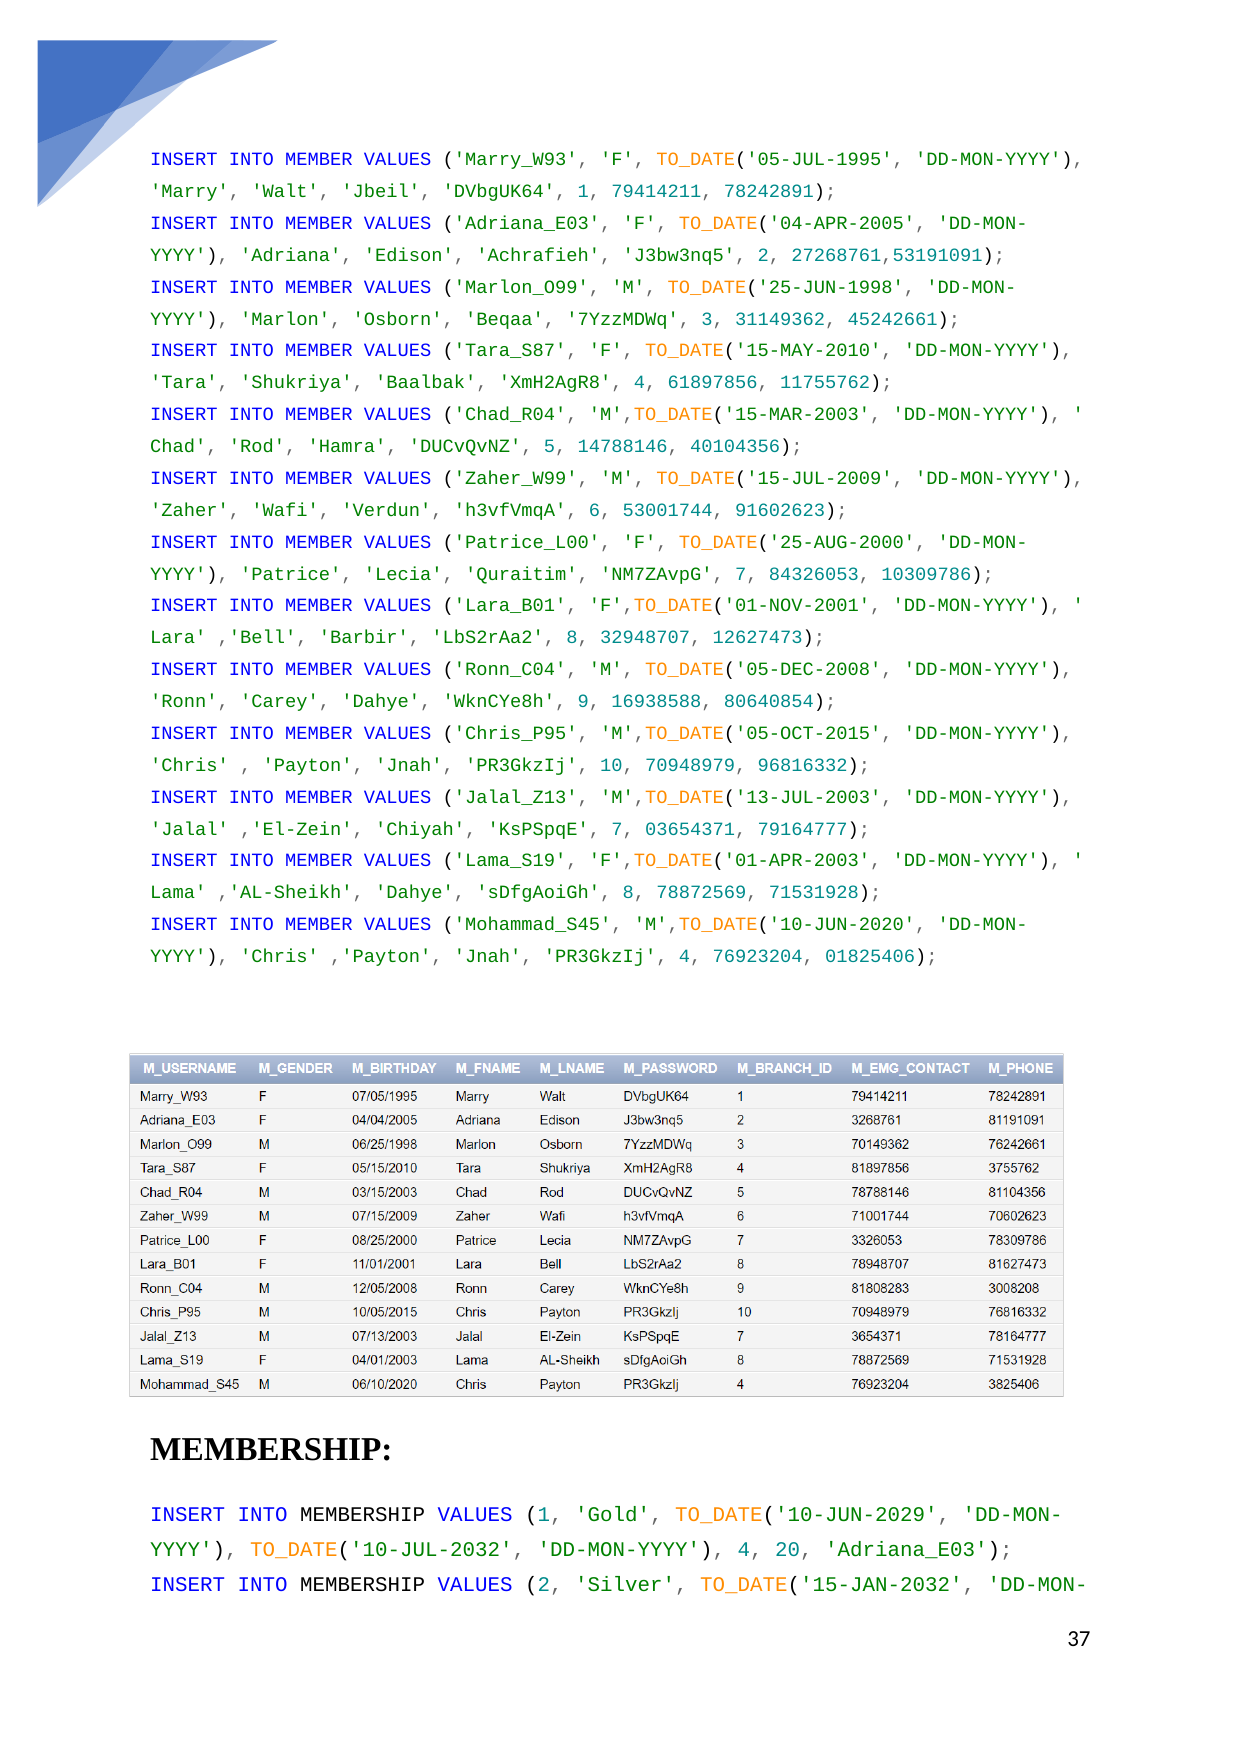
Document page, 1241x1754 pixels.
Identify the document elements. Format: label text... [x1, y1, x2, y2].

picture [37, 40, 279, 209]
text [150, 1503, 1090, 1598]
picture [127, 1049, 1068, 1401]
text INSERT INTO MEMBER VALUES ('Marry_W93', 'F', TO_DATE('05-JUL-1995', 'DD-MON-YYYY'), 'Marry', 'Walt', 'Jbeil', 'DVbgUK64', 1, 79414211, 78242891); INSERT INTO MEMBER VALUES ('Adriana_E03', 'F', TO_DATE('04-APR-2005', 'DD-MON-YYYY'), 'Adriana', 'Edison', 'Achrafieh', 'J3bw3nq5', 2, 27268761,53191091); INSERT INTO MEMBER VALUES ('Marlon_O99', 'M', TO_DATE('25-JUN-1998', 'DD-MON-YYYY'), 'Marlon', 'Osborn', 'Beqaa', '7YzzMDWq', 3, 31149362, 45242661); INSERT INTO MEMBER VALUES ('Tara_S87', 'F', TO_DATE('15-MAY-2010', 'DD-MON-YYYY'), 'Tara', 'Shukriya', 'Baalbak', 'XmH2AgR8', 4, 61897856, 11755762); INSERT INTO MEMBER VALUES ('Chad_R04', 'M',TO_DATE('15-MAR-2003', 'DD-MON-YYYY'), 'Chad', 'Rod', 'Hamra', 'DUCvQvNZ', 5, 14788146, 40104356); INSERT INTO MEMBER VALUES ('Zaher_W99', 'M', TO_DATE('15-JUL-2009', 'DD-MON-YYYY'), 'Zaher', 'Wafi', 'Verdun', 'h3vfVmqA', 6, 53001744, 91602623); INSERT INTO MEMBER VALUES ('Patrice_L00', 'F', TO_DATE('25-AUG-2000', 'DD-MON-YYYY'), 'Patrice', 'Lecia', 'Quraitim', 'NM7ZAvpG', 7, 84326053, 10309786); INSERT INTO MEMBER VALUES ('Lara_B01', 'F',TO_DATE('01-NOV-2001', 'DD-MON-YYYY'), 'Lara' ,'Bell', 'Barbir', 'LbS2rAa2', 8, 32948707, 12627473); INSERT INTO MEMBER VALUES ('Ronn_C04', 'M', TO_DATE('05-DEC-2008', 'DD-MON-YYYY'), 'Ronn', 'Carey', 'Dahye', 'WknCYe8h', 9, 16938588, 80640854); INSERT INTO MEMBER VALUES ('Chris_P95', 'M',TO_DATE('05-OCT-2015', 'DD-MON-YYYY'), 'Chris' , 'Payton', 'Jnah', 'PR3GkzIj', 10, 70948979, 96816332); INSERT INTO MEMBER VALUES ('Jalal_Z13', 'M',TO_DATE('13-JUL-2003', 'DD-MON-YYYY'), 'Jalal' ,'El-Zein', 'Chiyah', 'KsPSpqE', 7, 03654371, 79164777); INSERT INTO MEMBER VALUES ('Lama_S19', 'F',TO_DATE('01-APR-2003', 'DD-MON-YYYY'), 'Lama' ,'AL-Sheikh', 'Dahye', 'sDfgAoiGh', 8, 78872569, 71531928); INSERT INTO MEMBER VALUES ('Mohammad_S45', 'M',TO_DATE('10-JUN-2020', 'DD-MON-YYYY'), 'Chris' ,'Payton', 'Jnah', 'PR3GkzIj', 4, 76923204, 01825406); [150, 150, 1090, 1010]
subtitle MEMBERSHIP: [150, 1145, 1090, 1468]
